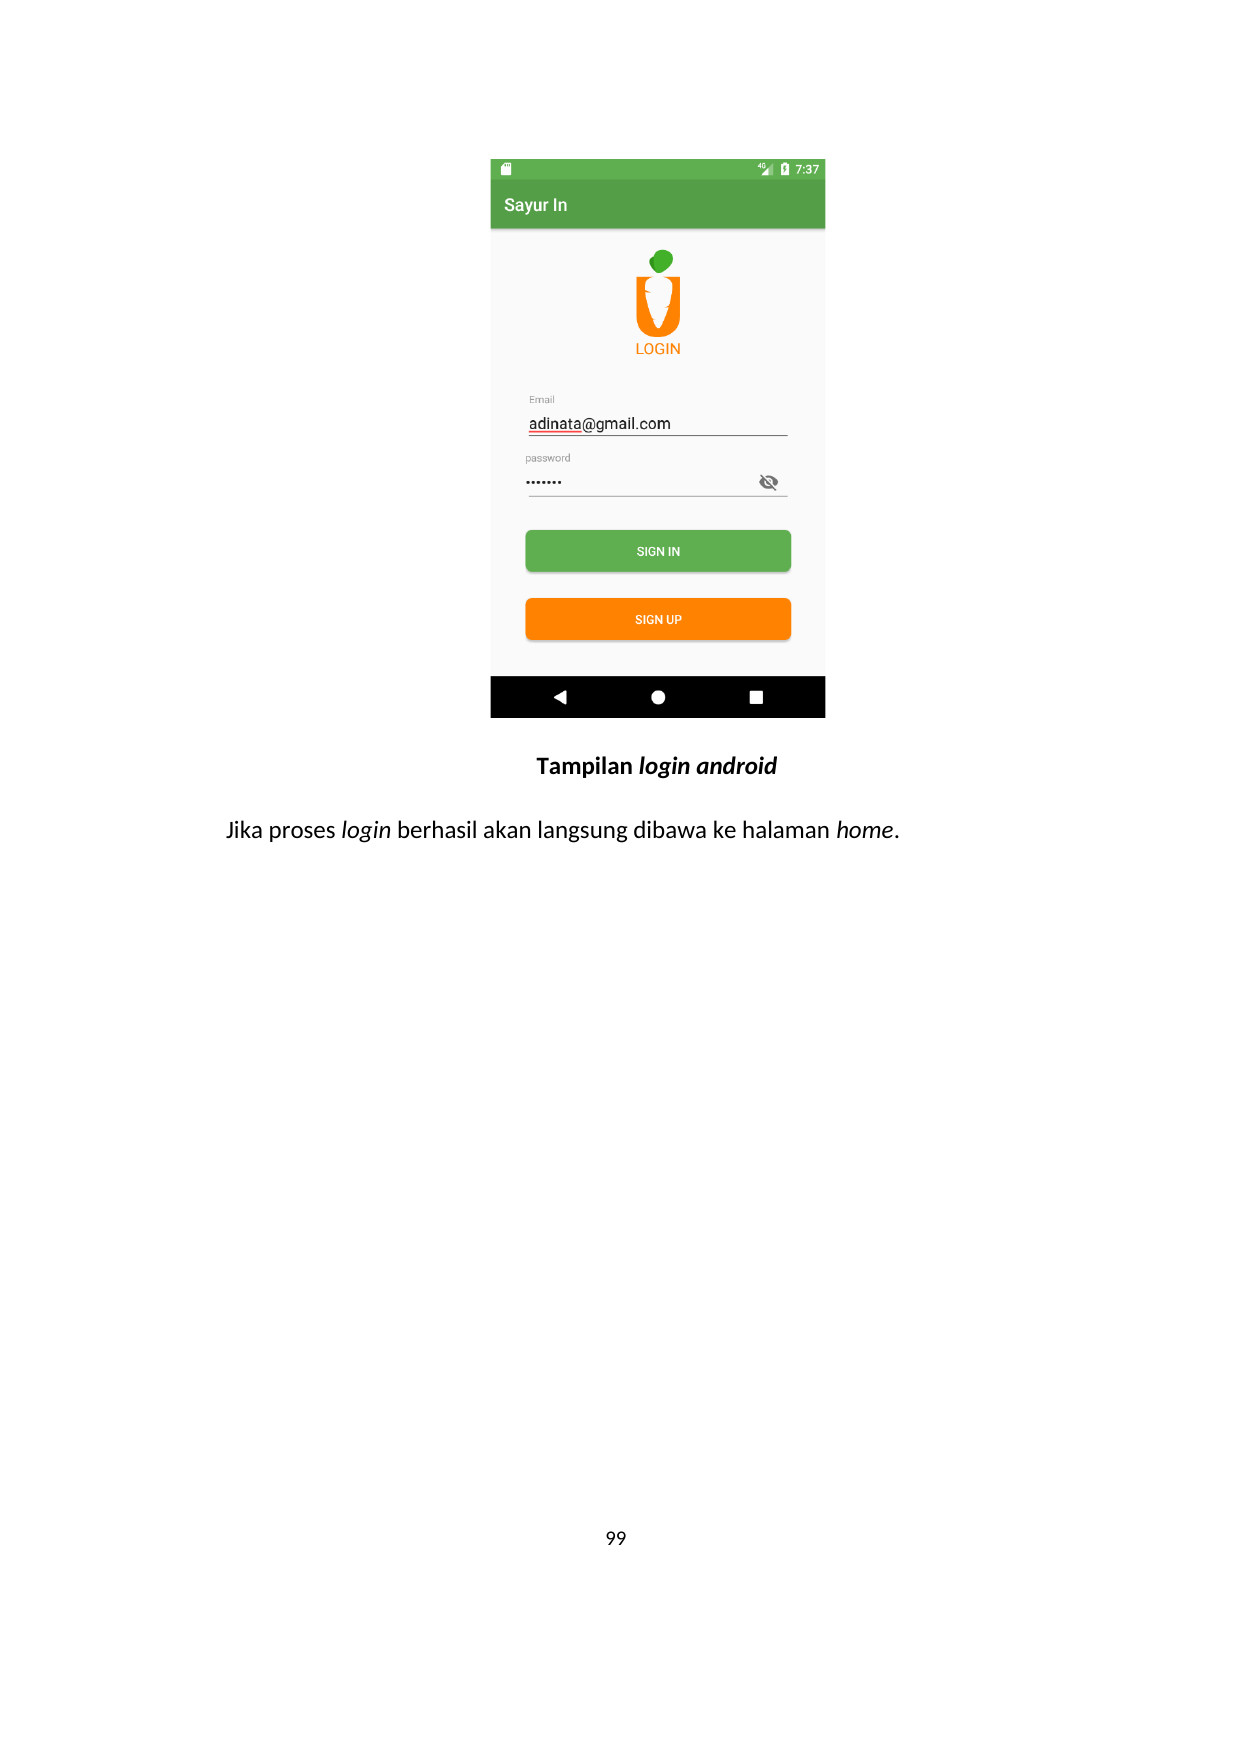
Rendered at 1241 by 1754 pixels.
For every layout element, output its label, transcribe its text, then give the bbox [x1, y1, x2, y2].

picture [490, 159, 826, 718]
text Tampilan login android [226, 750, 1090, 781]
text Jika proses login berhasil akan langsung dibawa ke halaman home. [226, 814, 1090, 844]
